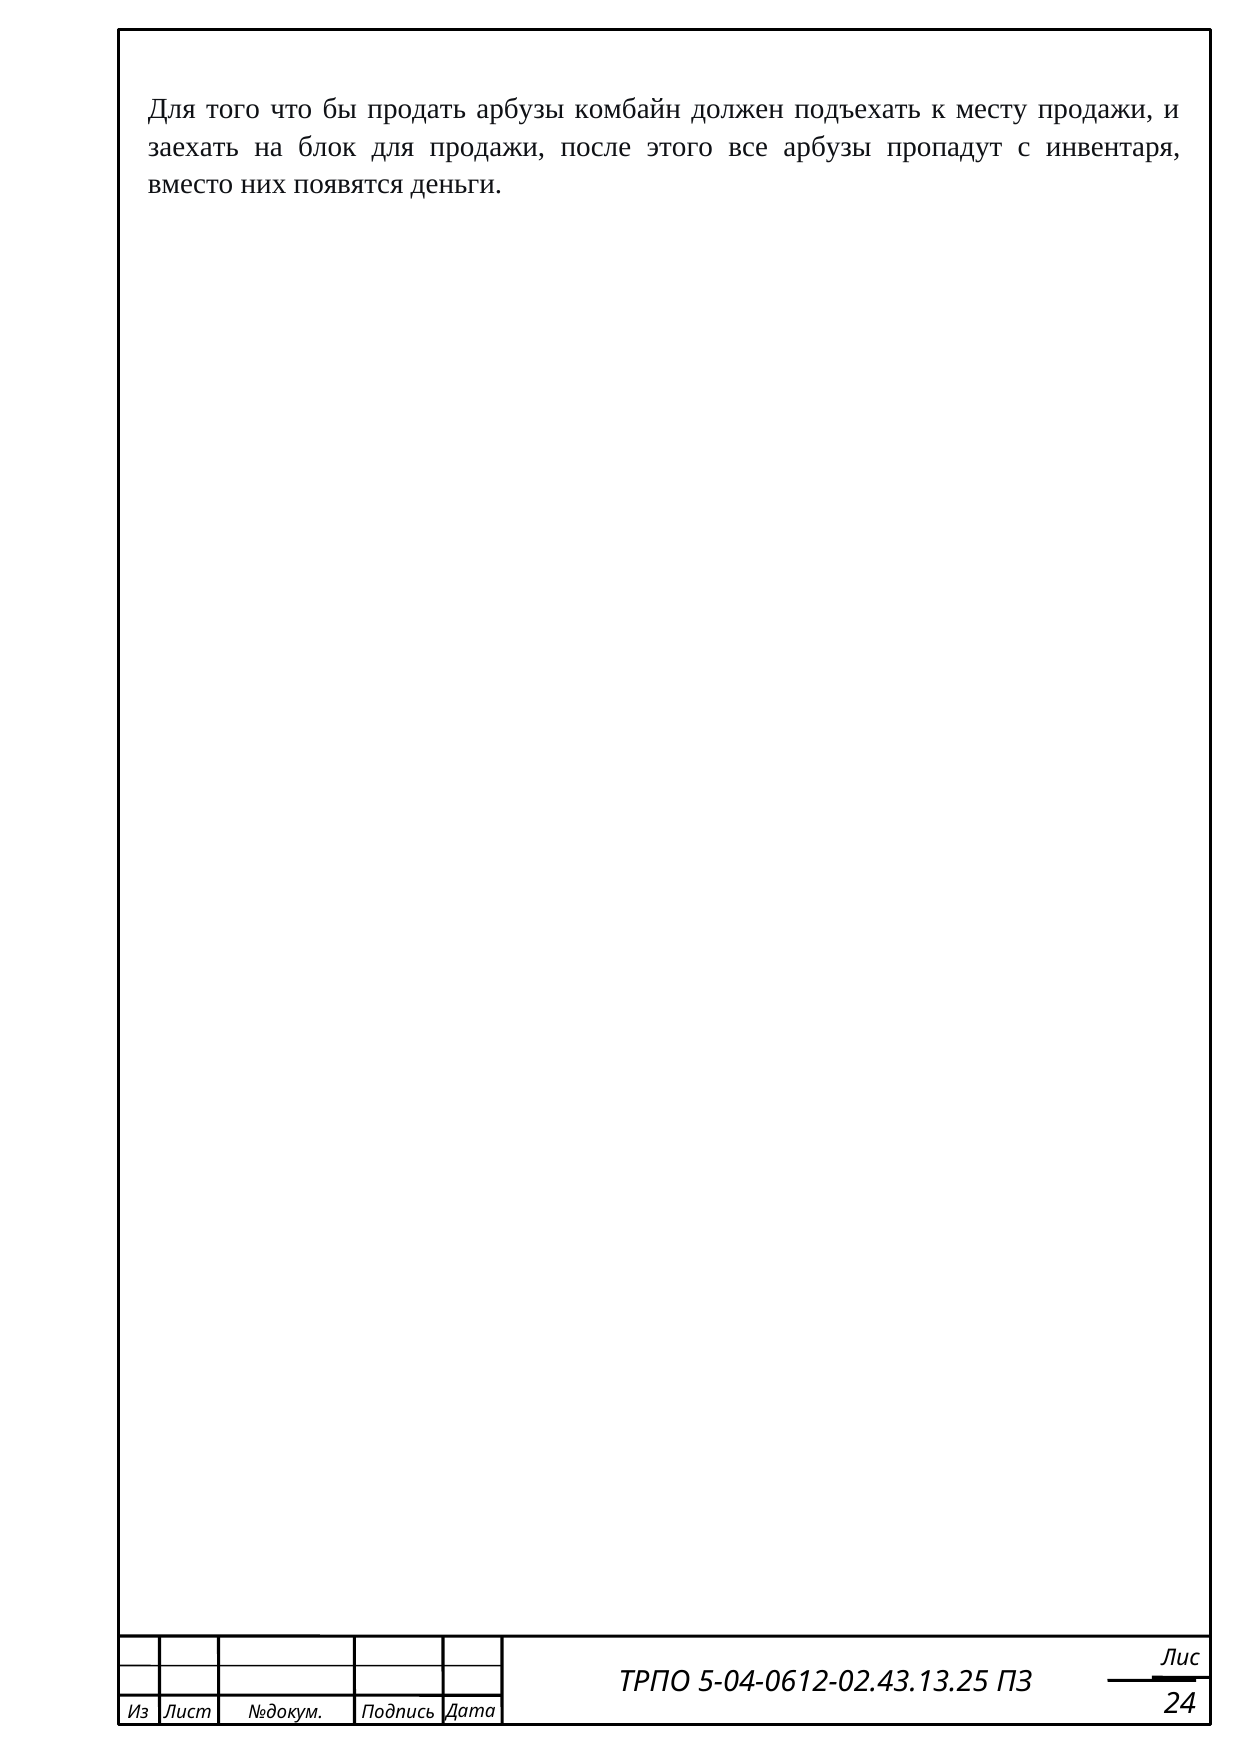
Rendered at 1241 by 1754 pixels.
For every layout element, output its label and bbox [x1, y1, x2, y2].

text [148, 89, 1181, 201]
